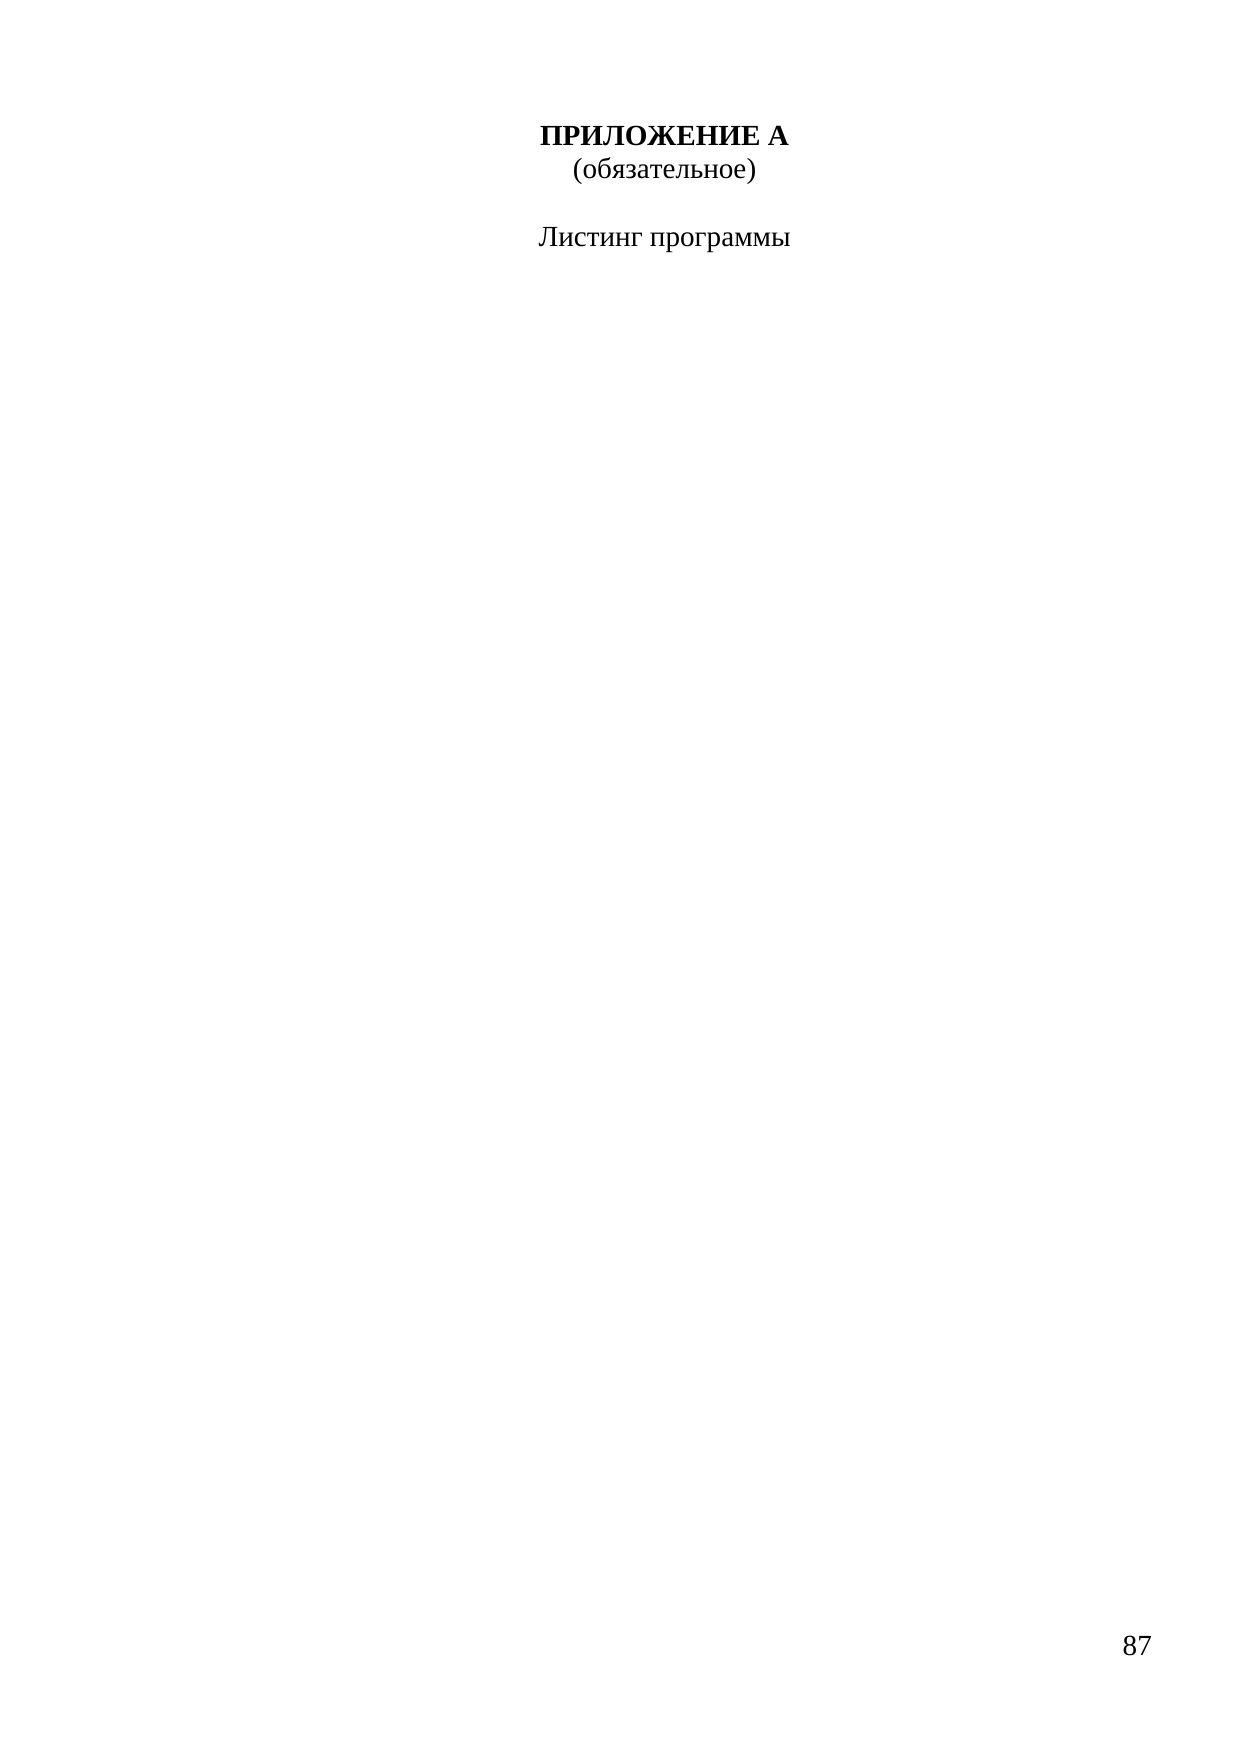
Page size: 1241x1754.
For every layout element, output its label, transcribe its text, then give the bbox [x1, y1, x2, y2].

text (обязательное) [177, 152, 1152, 185]
subtitle ПРИЛОЖЕНИЕ А [177, 118, 1152, 152]
text Листинг программы [177, 219, 1152, 252]
